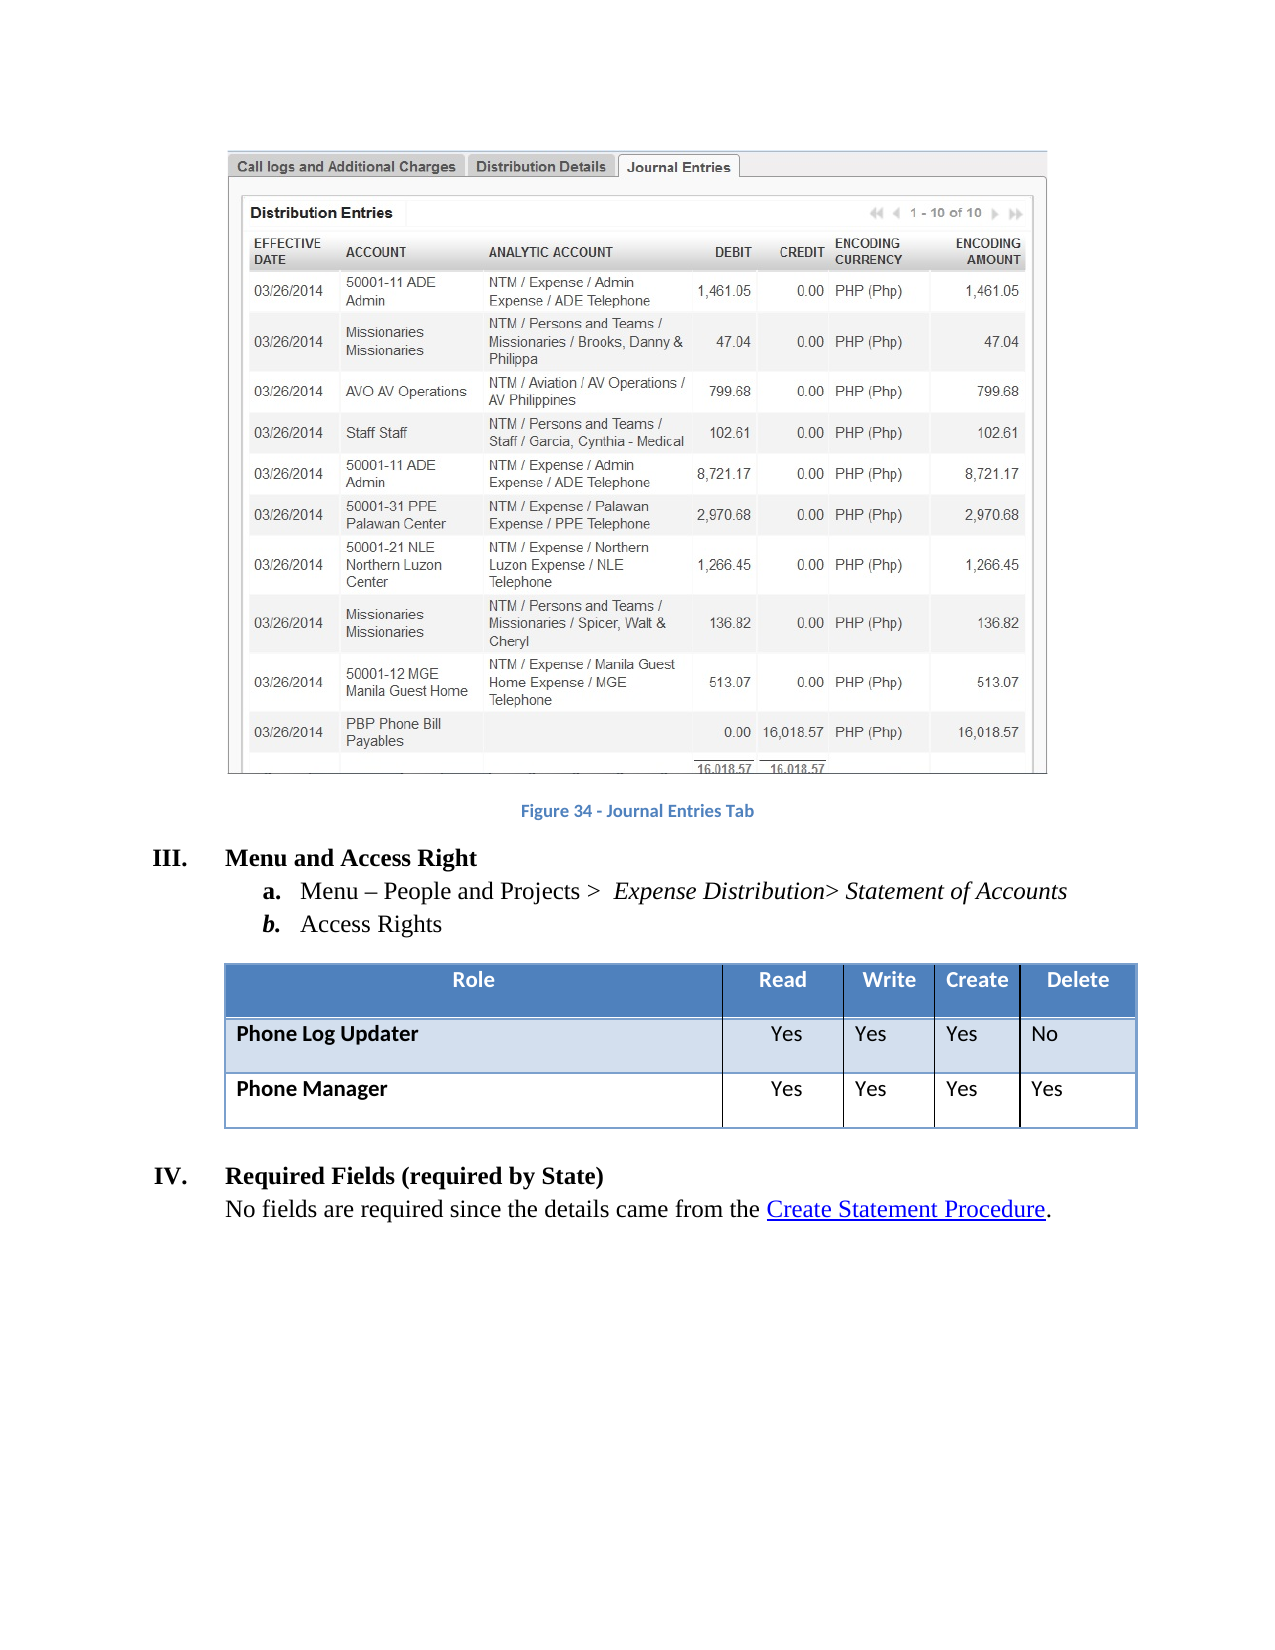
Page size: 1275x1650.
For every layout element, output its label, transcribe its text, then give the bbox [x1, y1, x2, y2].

table_cell Yes [1021, 1074, 1135, 1127]
list No fields are required since the details came from the Create Statement Procedure. [225, 1194, 1125, 1223]
table_cell Yes [723, 1074, 843, 1127]
table_cell Yes [844, 1074, 934, 1127]
table_cell Phone Log Updater [226, 1020, 722, 1072]
table_cell Yes [935, 1020, 1019, 1072]
list Required Fields (required by State) [187, 1161, 1125, 1190]
table_cell Yes [935, 1074, 1019, 1127]
table_cell Yes [723, 1020, 843, 1072]
picture [227, 150, 1048, 774]
table_header Create [935, 965, 1019, 1017]
table_header Read [723, 965, 843, 1017]
list Menu and Access Right [187, 843, 1125, 871]
table_header Delete [1021, 965, 1135, 1017]
list Access Rights [262, 909, 1125, 937]
table_cell Yes [844, 1020, 934, 1072]
table_cell No [1021, 1020, 1135, 1072]
list Menu – People and Projects > Expense Distribution> Statement of Accounts [262, 876, 1125, 904]
table_header Write [844, 965, 934, 1017]
table_header Role [226, 965, 722, 1017]
table_cell Phone Manager [226, 1074, 722, 1127]
